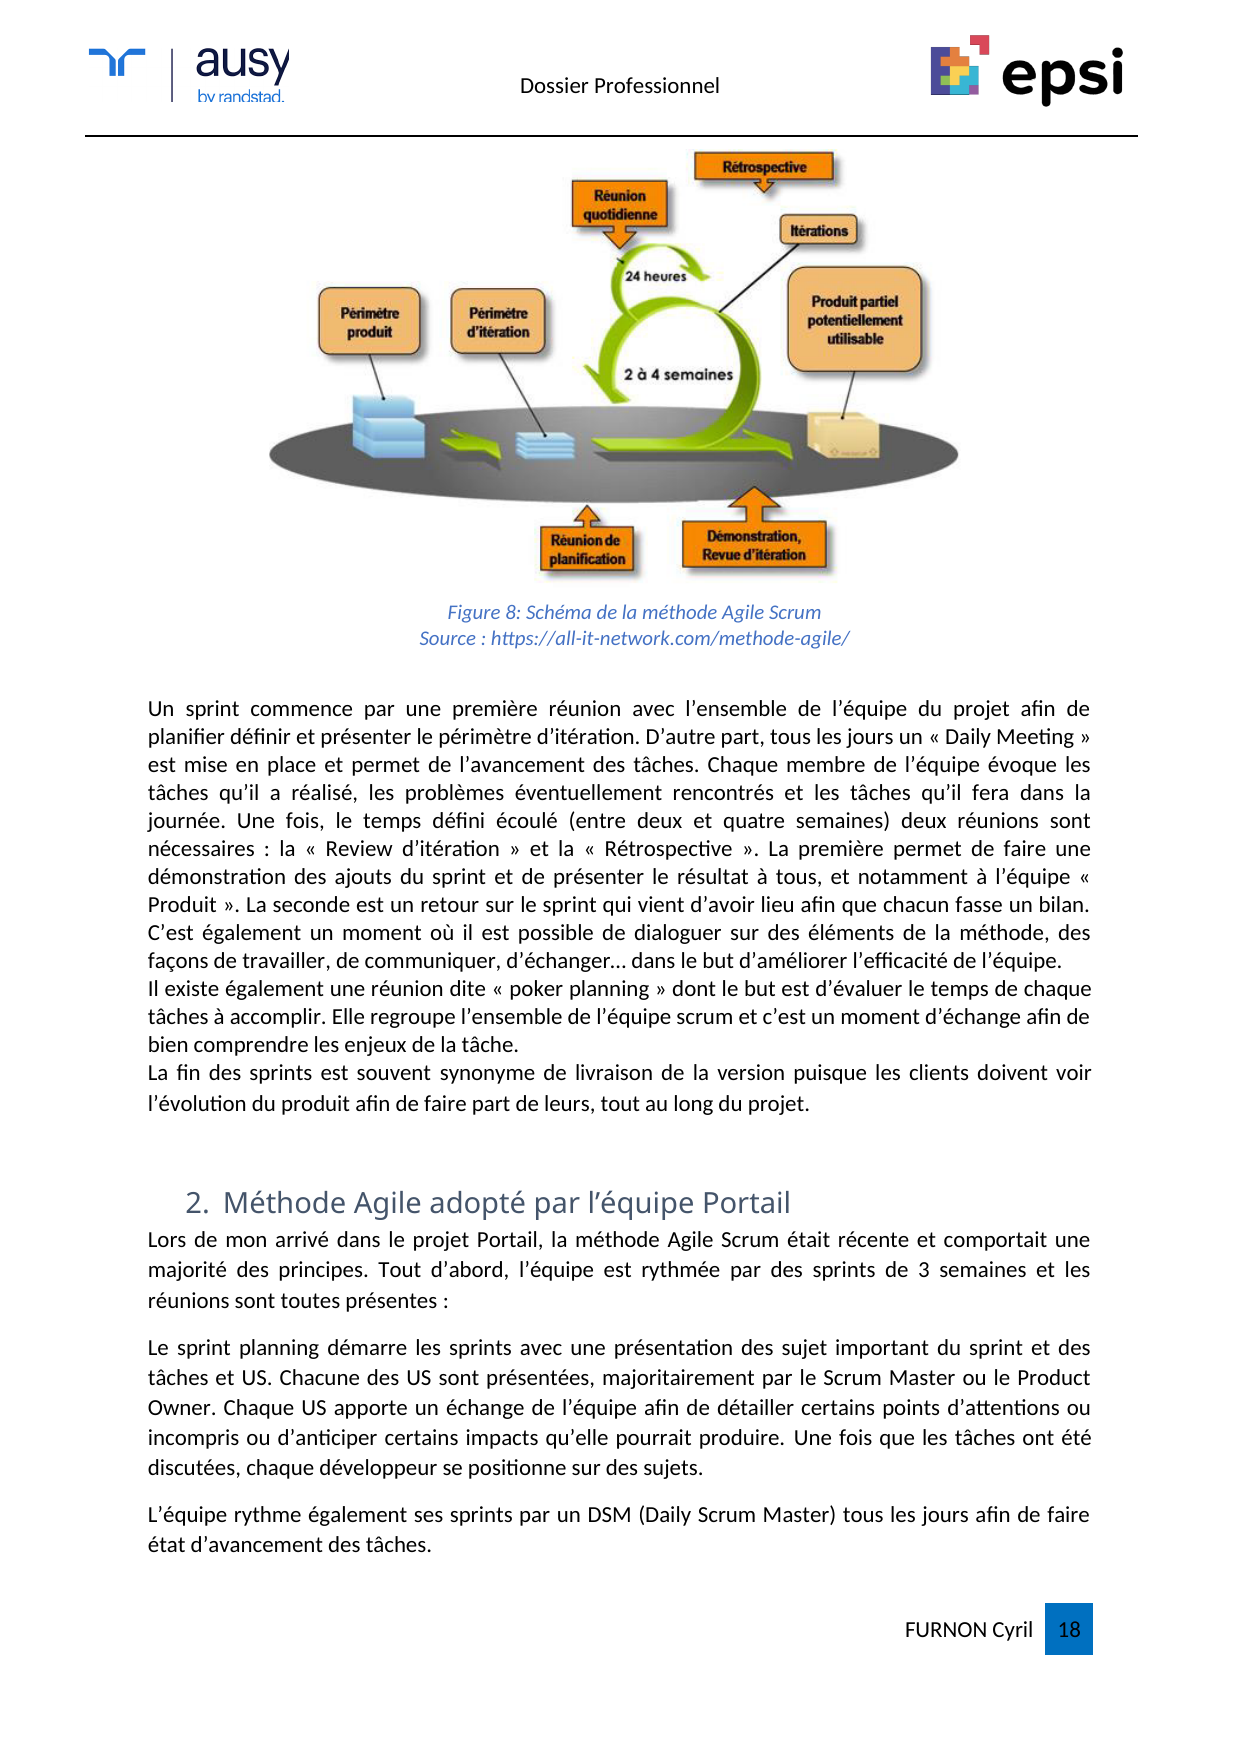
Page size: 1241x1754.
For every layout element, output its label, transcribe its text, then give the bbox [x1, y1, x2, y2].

text Il existe également une réunion dite « poker planning » dont le but est d’évaluer le temps de chaque tâches à accomplir. Elle regroupe l’ensemble de l’équipe scrum et c’est un moment d’échange afin de bien comprendre les enjeux de la tâche. [148, 974, 1093, 1058]
picture [88, 48, 289, 102]
text Un sprint commence par une première réunion avec l’ensemble de l’équipe du projet afin de planifier définir et présenter le périmètre d’itération. D’autre part, tous les jours un « Daily Meeting » est mise en place et permet de l’avancement des tâches. Chaque membre de l’équipe évoque les tâches qu’il a réalisé, les problèmes éventuellement rencontrés et les tâches qu’il fera dans la journée. Une fois, le temps défini écoulé (entre deux et quatre semaines) deux réunions sont nécessaires : la « Review d’itération » et la « Rétrospective ». La première permet de faire une démonstration des ajouts du sprint et de présenter le résultat à tous, et notamment à l’équipe « Produit ». La seconde est un retour sur le sprint qui vient d’avoir lieu afin que chacun fasse un bilan. C’est également un moment où il est possible de dialoguer sur des éléments de la méthode, des façons de travailler, de communiquer, d’échanger… dans le but d’améliorer l’efficacité de l’équipe. [148, 694, 1093, 974]
subtitle Méthode Agile adopté par l’équipe Portail [185, 1182, 1093, 1222]
text Lors de mon arrivé dans le projet Portail, la méthode Agile Scrum était récente et comportait une majorité des principes. Tout d’abord, l’équipe est rythmée par des sprints de 3 semaines et les réunions sont toutes présentes : [148, 1225, 1093, 1314]
text L’équipe rythme également ses sprints par un DSM (Daily Scrum Master) tous les jours afin de faire état d’avancement des tâches. [148, 1500, 1093, 1558]
text Le sprint planning démarre les sprints avec une présentation des sujet important du sprint et des tâches et US. Chacune des US sont présentées, majoritairement par le Scrum Master ou le Product Owner. Chaque US apporte un échange de l’équipe afin de détailler certains points d’attentions ou incompris ou d’anticiper certains impacts qu’elle pourrait produire. Une fois que les tâches ont été discutées, chaque développeur se positionne sur des sujets. [148, 1333, 1093, 1481]
text La fin des sprints est souvent synonyme de livraison de la version puisque les clients doivent voir l’évolution du produit afin de faire part de leurs, tout au long du projet. [148, 1058, 1093, 1117]
